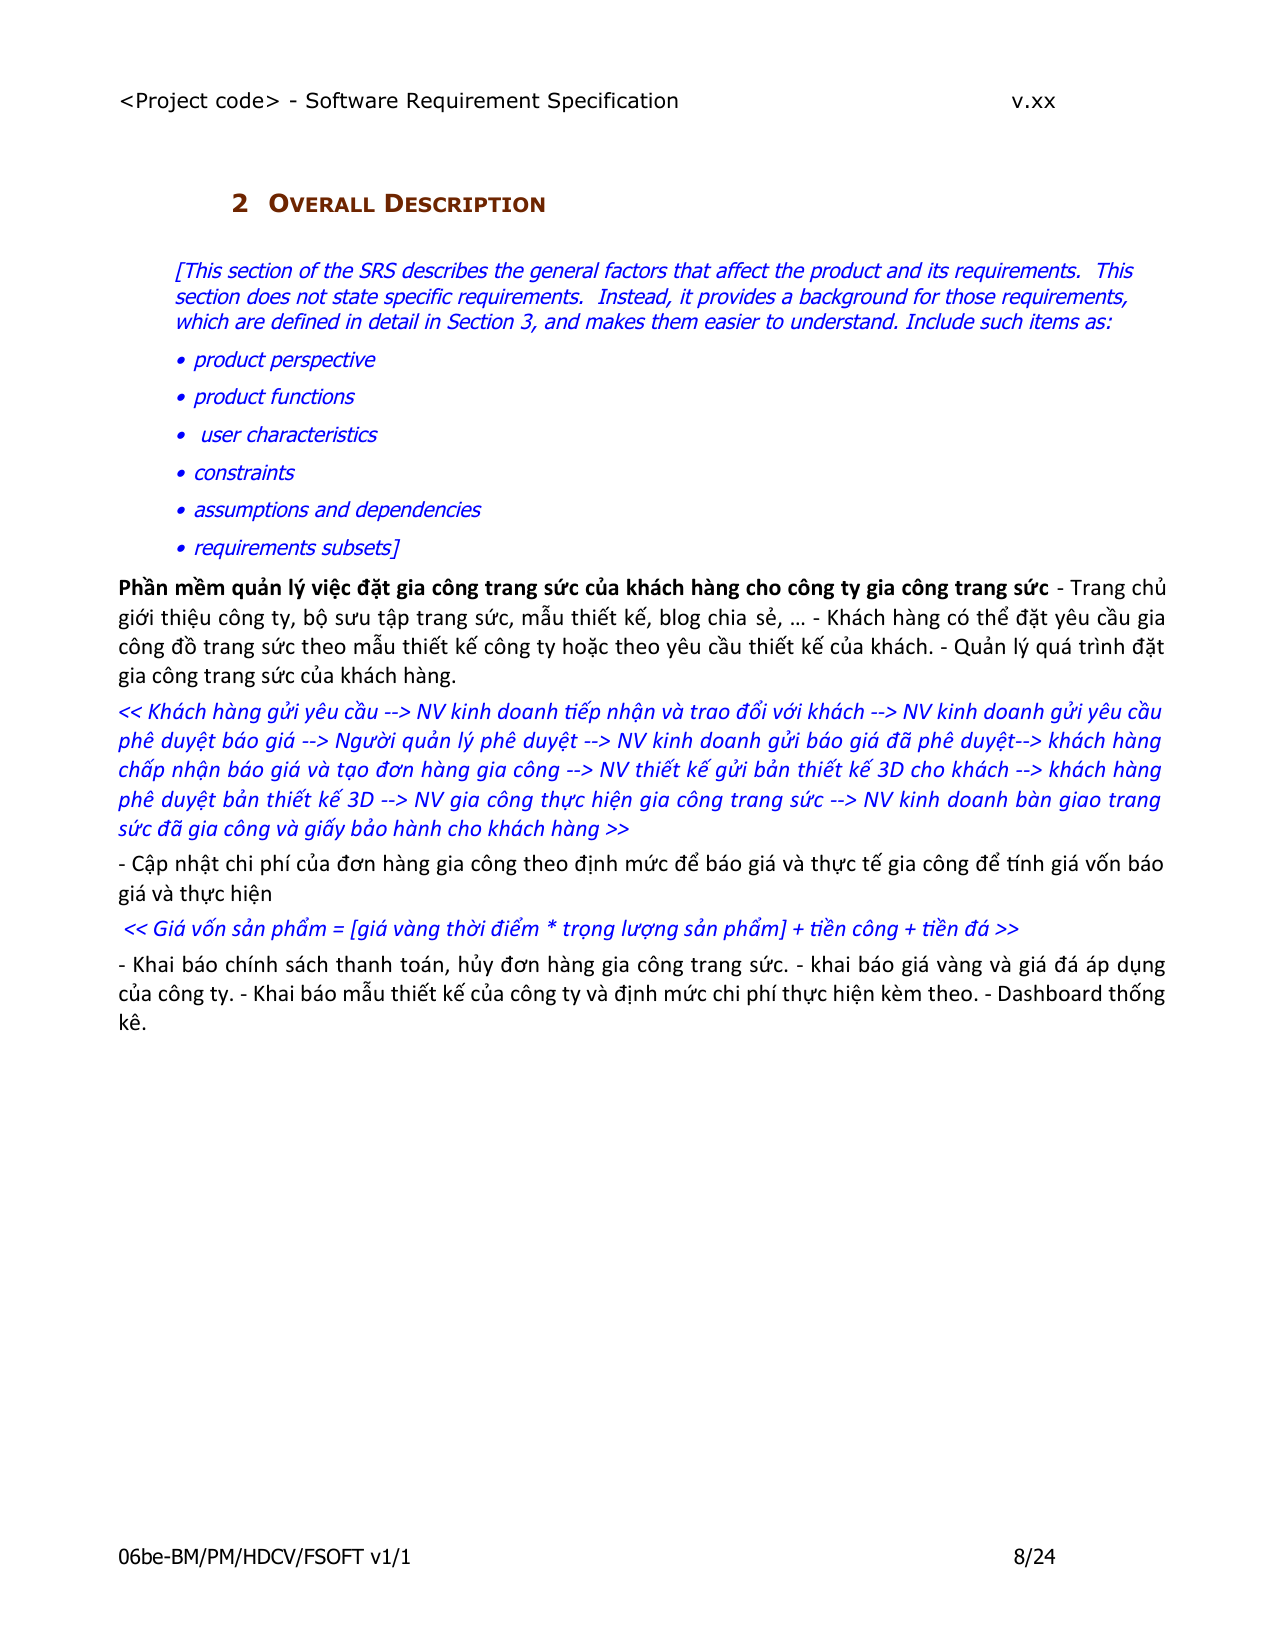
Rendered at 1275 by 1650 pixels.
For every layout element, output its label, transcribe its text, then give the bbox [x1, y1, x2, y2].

text • requirements subsets] [174, 535, 1167, 560]
text - Cập nhật chi phí của đơn hàng gia công theo định mức để báo giá và thực tế gia công để tính giá vốn báo giá và thực hiện [118, 848, 1167, 907]
text • product functions [174, 384, 1167, 409]
text << Khách hàng gửi yêu cầu --> NV kinh doanh tiếp nhận và trao đổi với khách --> NV kinh doanh gửi yêu cầu phê duyệt báo giá --> Người quản lý phê duyệt --> NV kinh doanh gửi báo giá đã phê duyệt--> khách hàng chấp nhận báo giá và tạo đơn hàng gia công --> NV thiết kế gửi bản thiết kế 3D cho khách --> khách hàng phê duyệt bản thiết kế 3D --> NV gia công thực hiện gia công trang sức --> NV kinh doanh bàn giao trang sức đã gia công và giấy bảo hành cho khách hàng >> [118, 696, 1167, 842]
text • constraints [174, 459, 1167, 484]
text • product perspective [174, 346, 1167, 371]
text << Giá vốn sản phẩm = [giá vàng thời điểm * trọng lượng sản phẩm] + tiền công + tiền đá >> [118, 913, 1167, 942]
text Phần mềm quản lý việc đặt gia công trang sức của khách hàng cho công ty gia công trang sức - Trang chủ giới thiệu công ty, bộ sưu tập trang sức, mẫu thiết kế, blog chia sẻ, … - Khách hàng có thể đặt yêu cầu gia công đồ trang sức theo mẫu thiết kế công ty hoặc theo yêu cầu thiết kế của khách. - Quản lý quá trình đặt gia công trang sức của khách hàng. [118, 572, 1167, 689]
text • user characteristics [174, 422, 1167, 447]
subtitle Overall Description [231, 187, 1167, 218]
text - Khai báo chính sách thanh toán, hủy đơn hàng gia công trang sức. - khai báo giá vàng và giá đá áp dụng của công ty. - Khai báo mẫu thiết kế của công ty và định mức chi phí thực hiện kèm theo. - Dashboard thống kê. [118, 949, 1167, 1037]
text • assumptions and dependencies [174, 497, 1167, 522]
text [This section of the SRS describes the general factors that affect the product and its requirements. This section does not state specific requirements. Instead, it provides a background for those requirements, which are defined in detail in Section 3, and makes them easier to understand. Include such items as: [174, 258, 1167, 334]
